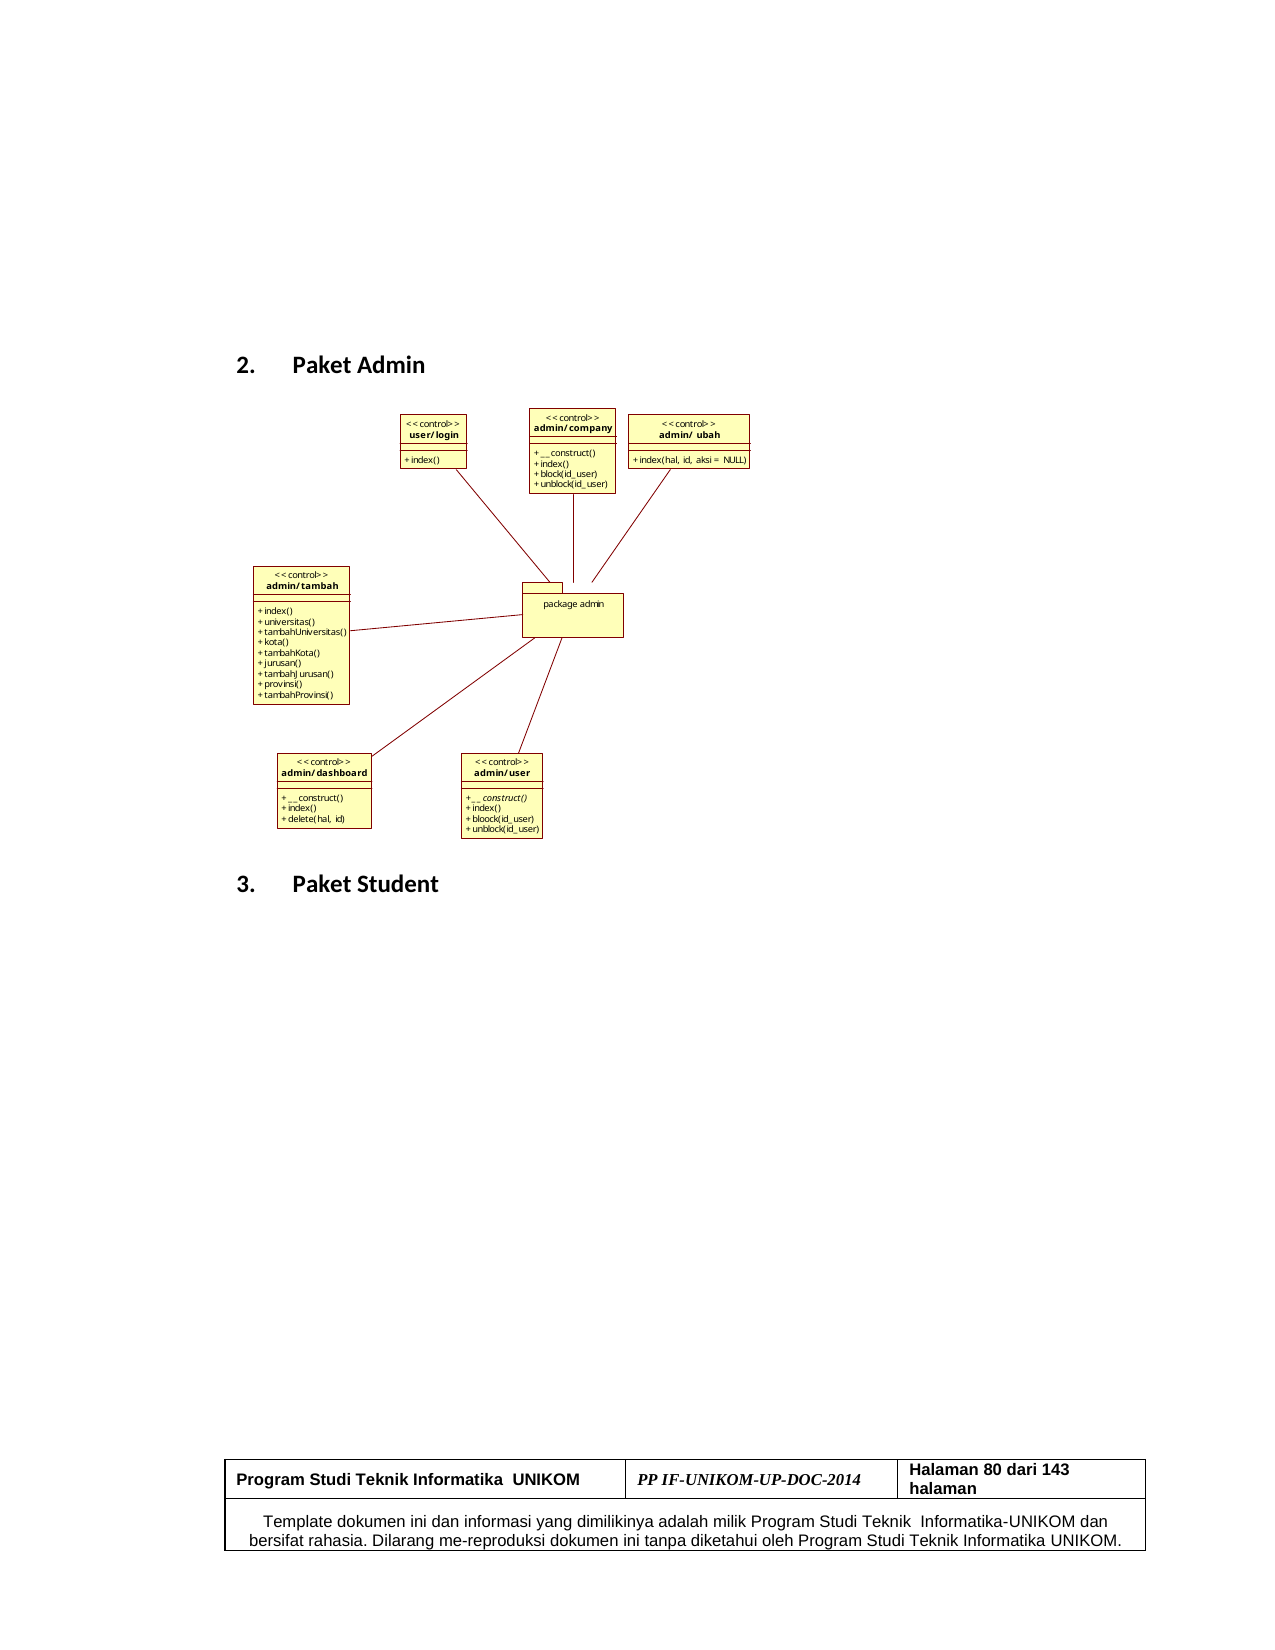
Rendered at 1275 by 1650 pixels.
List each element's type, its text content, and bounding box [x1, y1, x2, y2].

list Paket Admin [236, 349, 1098, 380]
list Paket Student [236, 868, 1098, 898]
